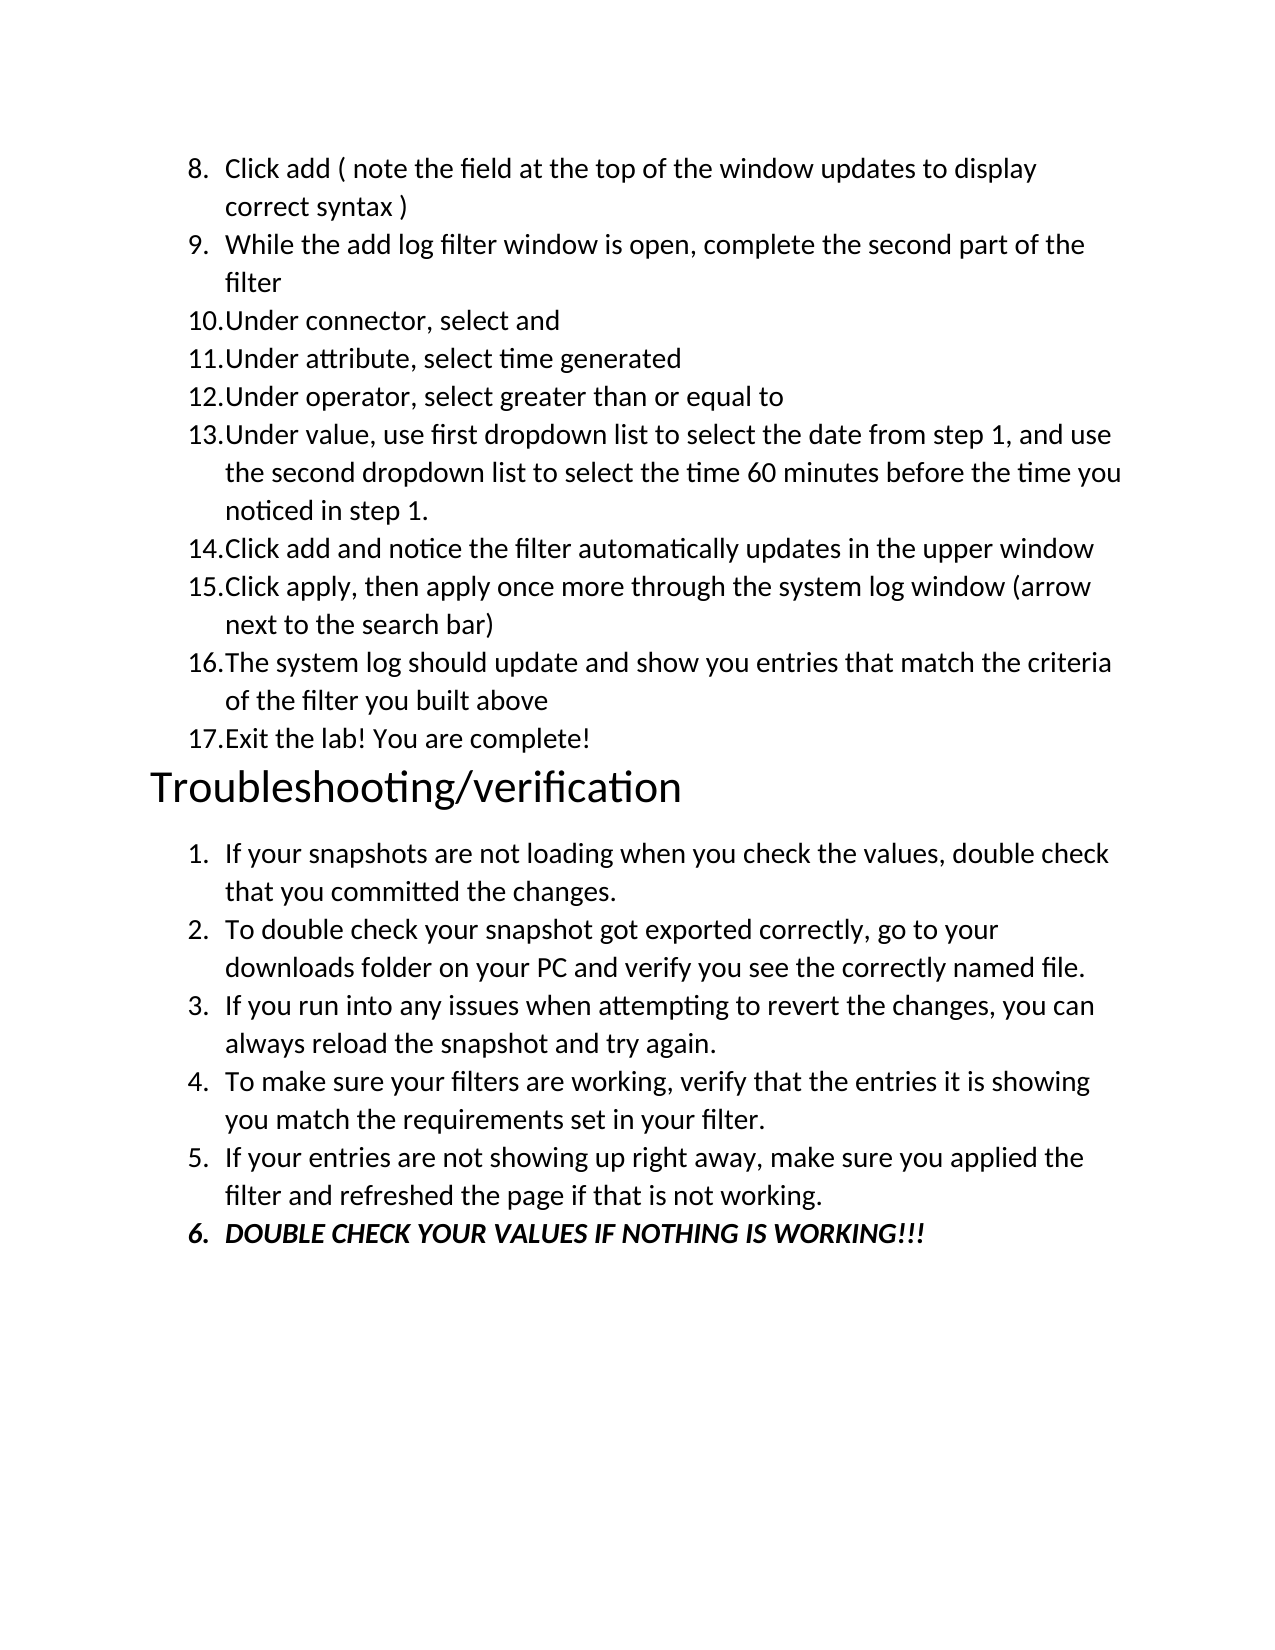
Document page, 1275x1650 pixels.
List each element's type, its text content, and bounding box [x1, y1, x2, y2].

list The system log should update and show you entries that match the criteria of the filter you built above [187, 644, 1125, 718]
list Click add and notice the filter automatically updates in the upper window [187, 530, 1125, 566]
list Click apply, then apply once more through the system log window (arrow next to the search bar) [187, 568, 1125, 642]
list Under attribute, select time generated [187, 340, 1125, 376]
list To make sure your filters are working, verify that the entries it is showing you match the requirements set in your filter. [187, 1063, 1125, 1137]
list If your snapshots are not loading when you check the values, double check that you committed the changes. [187, 835, 1125, 908]
list Exit the lab! You are complete! [187, 720, 1125, 756]
list Click add ( note the field at the top of the window updates to display correct syntax ) [187, 150, 1125, 224]
text Troubleshooting/verification [150, 758, 1125, 814]
list Under operator, select greater than or equal to [187, 378, 1125, 414]
list DOUBLE CHECK YOUR VALUES IF NOTHING IS WORKING!!! [187, 1215, 1125, 1251]
list Under connector, select and [187, 302, 1125, 338]
list To double check your snapshot got exported correctly, go to your downloads folder on your PC and verify you see the correctly named file. [187, 911, 1125, 984]
list If you run into any issues when attempting to revert the changes, you can always reload the snapshot and try again. [187, 987, 1125, 1061]
list If your entries are not showing up right away, make sure you applied the filter and refreshed the page if that is not working. [187, 1139, 1125, 1213]
list Under value, use first dropdown list to select the date from step 1, and use the second dropdown list to select the time 60 minutes before the time you noticed in step 1. [187, 416, 1125, 528]
list While the add log filter window is open, complete the second part of the filter [187, 226, 1125, 300]
